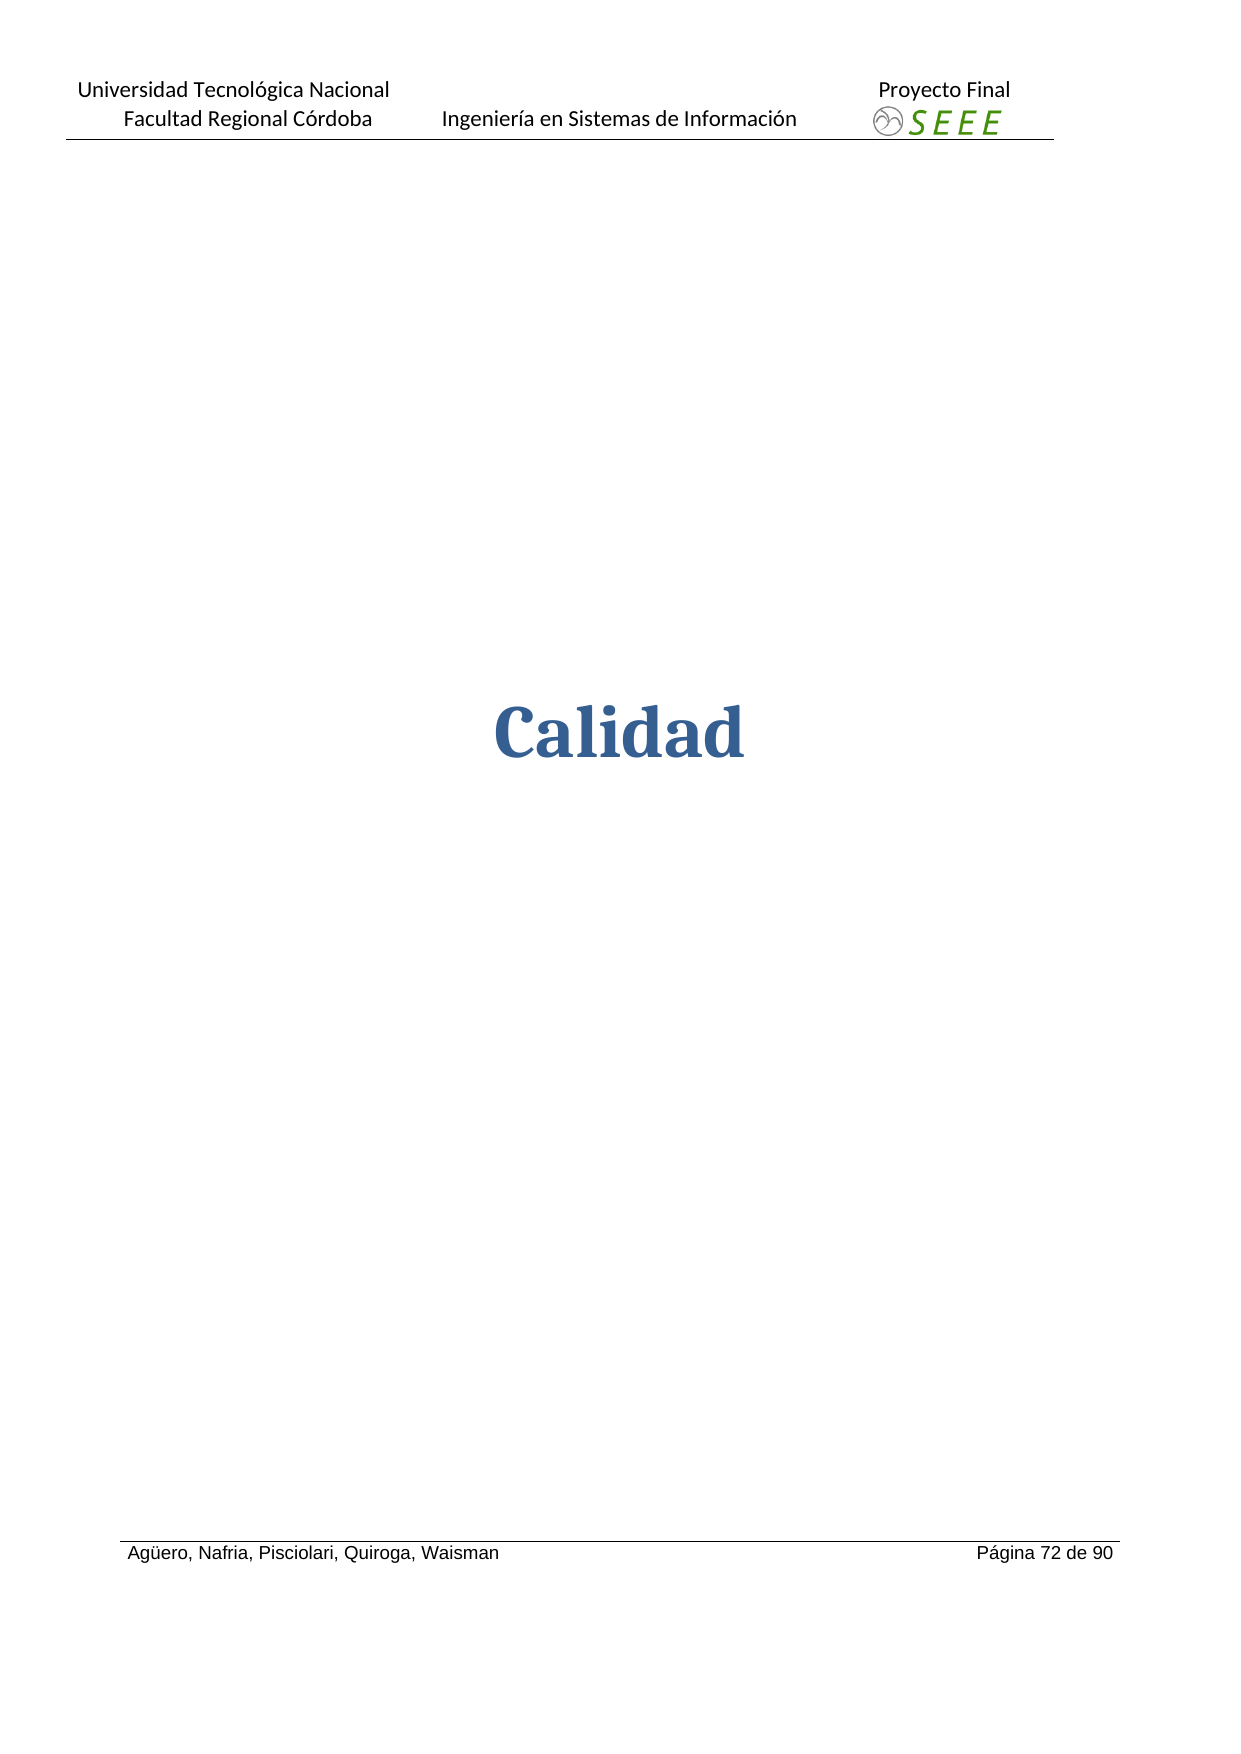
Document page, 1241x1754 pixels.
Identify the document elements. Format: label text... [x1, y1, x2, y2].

subtitle Calidad [125, 690, 1115, 776]
picture [873, 103, 1004, 139]
